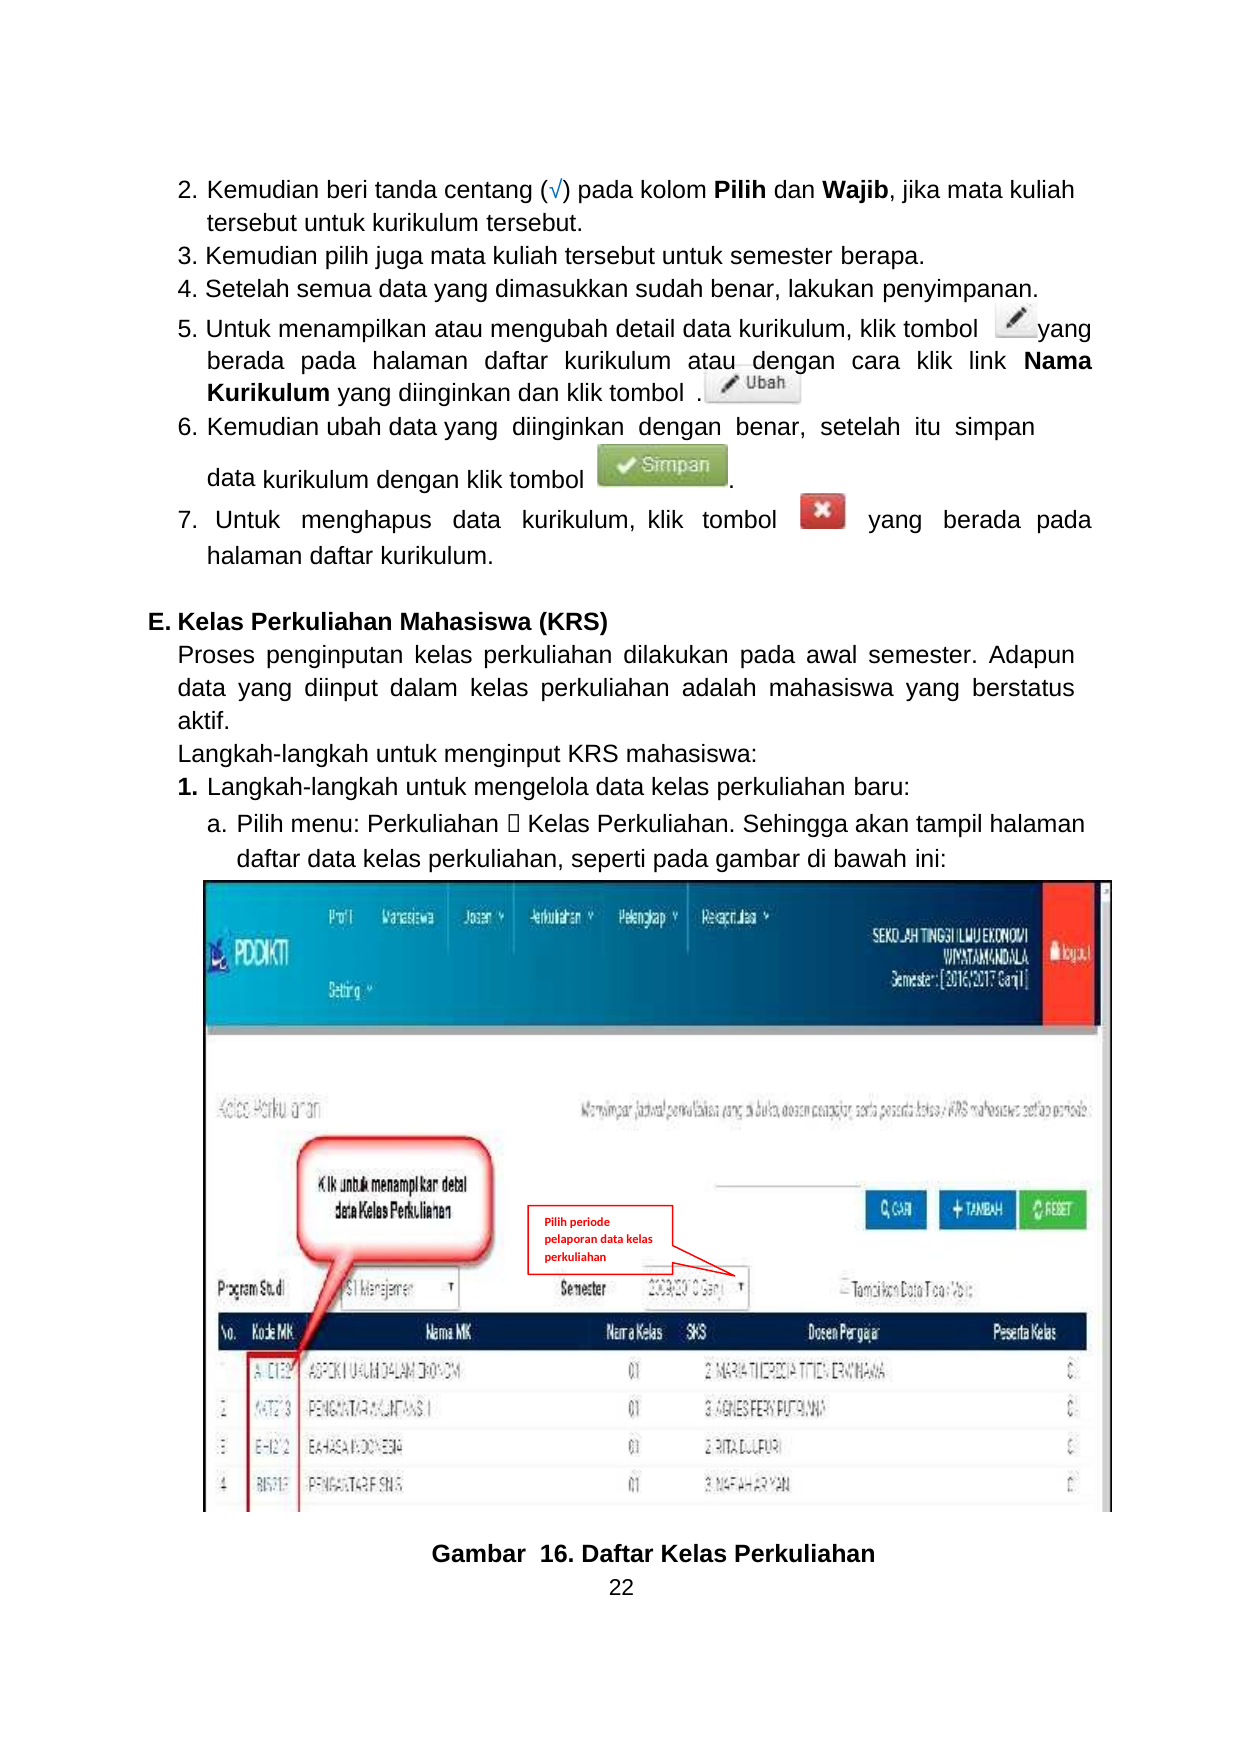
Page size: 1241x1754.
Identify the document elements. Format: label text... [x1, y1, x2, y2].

list Langkah-langkah untuk mengelola data kelas perkuliahan baru: [175, 772, 1121, 801]
list Pilih menu: Perkuliahan  Kelas Perkuliahan. Sehingga akan tampil halaman daftar data kelas perkuliahan, seperti pada gambar di bawah ini: [207, 805, 1091, 872]
picture [203, 880, 1112, 1512]
text halaman daftar kurikulum. [207, 541, 1121, 569]
list Untuk menampilkan atau mengubah detail data kurikulum, klik tombol yang berada pada halaman daftar kurikulum atau dengan cara klik link Nama Kurikulum yang diinginkan dan klik tombol . [177, 303, 1092, 406]
list Kemudian beri tanda centang (√) pada kolom Pilih dan Wajib, jika mata kuliah tersebut untuk kurikulum tersebut. [177, 175, 1092, 237]
subtitle Gambar 16. Daftar Kelas Perkuliahan [431, 899, 1121, 1568]
picture [597, 444, 728, 488]
list Kemudian ubah data yang diinginkan dengan benar, setelah itu simpan data kurikulum dengan klik tombol . [177, 410, 1093, 493]
list Untuk menghapus data kurikulum, klik tombol yang berada pada [177, 498, 1121, 537]
picture [800, 493, 847, 529]
text Proses penginputan kelas perkuliahan dilakukan pada awal semester. Adapun data yang diinput dalam kelas perkuliahan adalah mahasiswa yang berstatus aktif. [177, 640, 1076, 735]
picture [994, 303, 1038, 338]
list Setelah semua data yang dimasukkan sudah benar, lakukan penyimpanan. [177, 274, 1121, 303]
subtitle Kelas Perkuliahan Mahasiswa (KRS) [148, 607, 1121, 636]
list Kemudian pilih juga mata kuliah tersebut untuk semester berapa. [177, 241, 1121, 270]
text Langkah-langkah untuk menginput KRS mahasiswa: [177, 739, 1121, 768]
